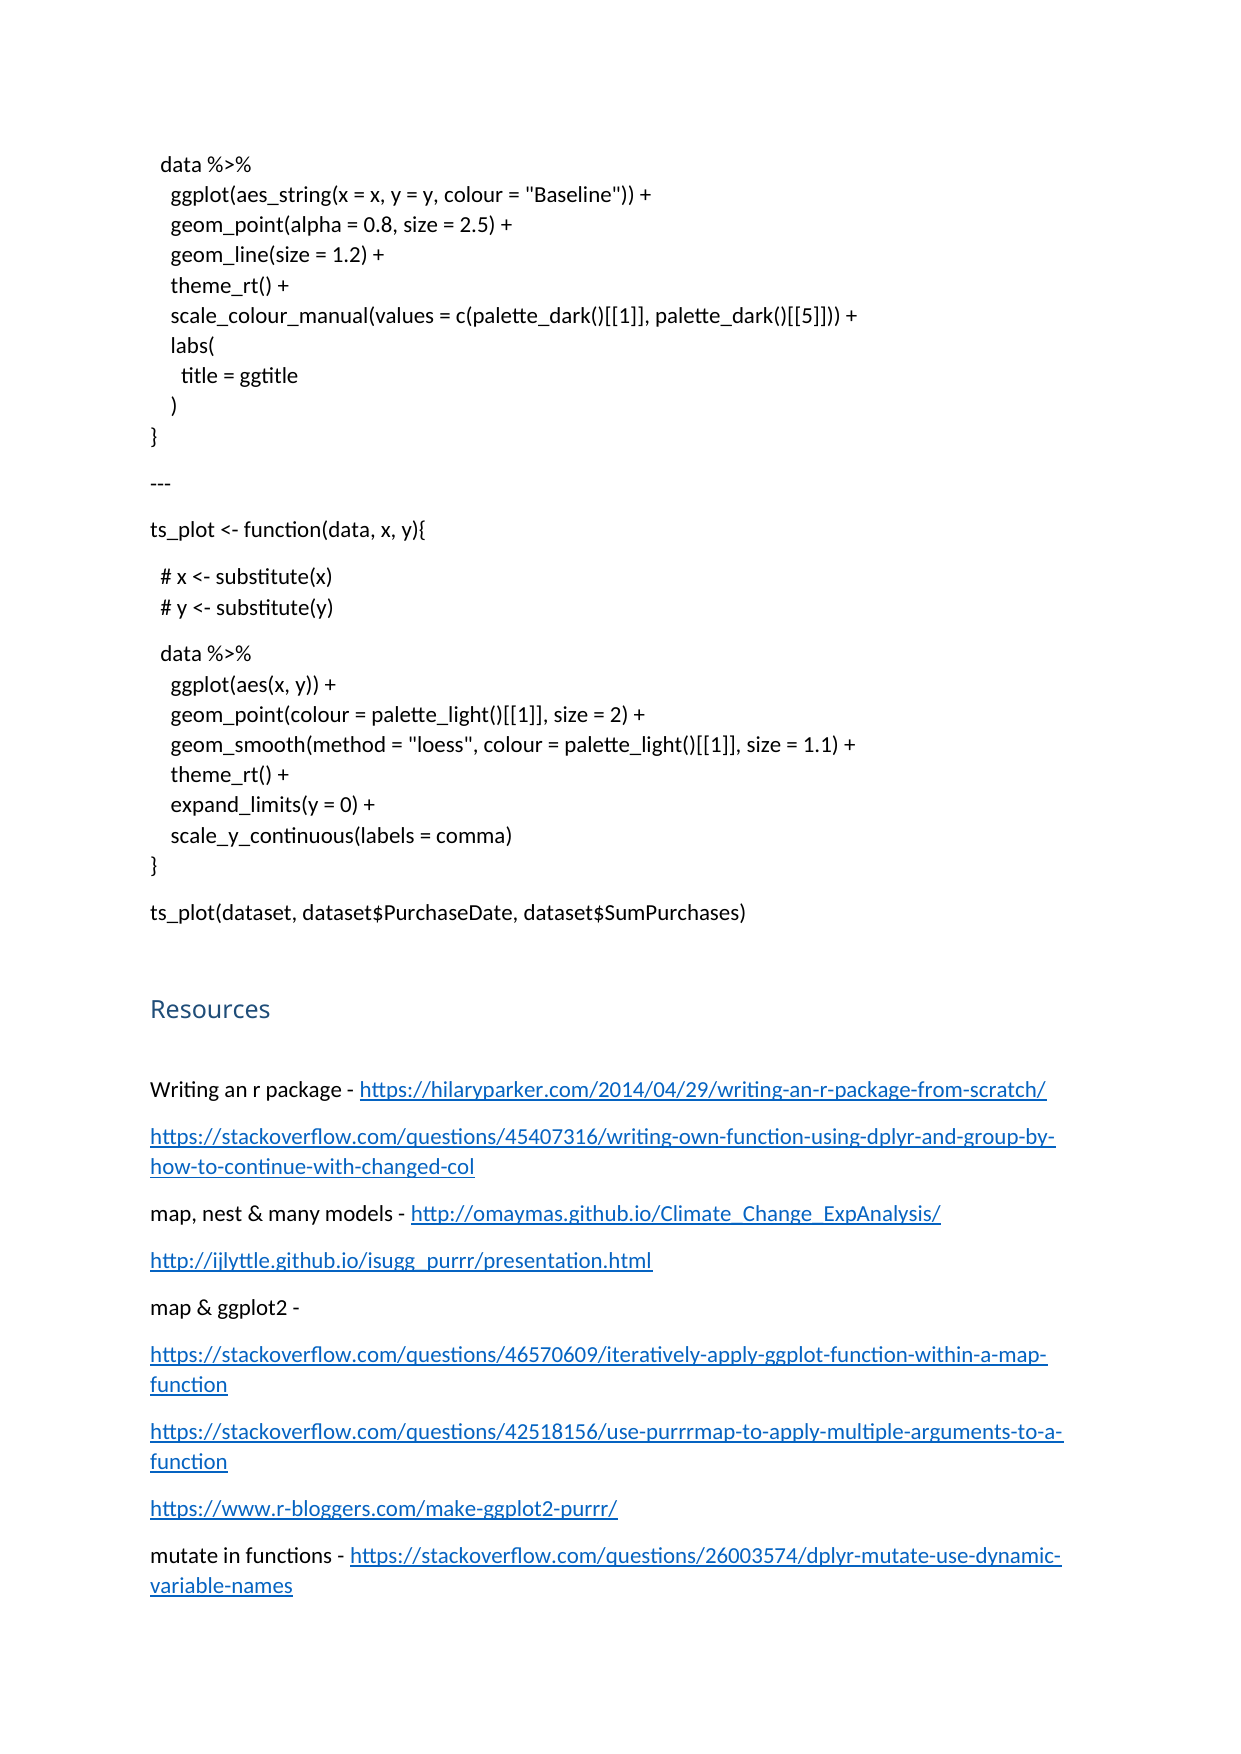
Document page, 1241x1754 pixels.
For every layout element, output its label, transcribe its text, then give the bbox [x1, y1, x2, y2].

text https://stackoverflow.com/questions/42518156/use-purrrmap-to-apply-multiple-arguments-to-a-function [150, 1417, 1090, 1475]
text --- [150, 469, 1090, 497]
subtitle Resources [150, 992, 1090, 1026]
text https://stackoverflow.com/questions/45407316/writing-own-function-using-dplyr-and-group-by-how-to-continue-with-changed-col [150, 1122, 1090, 1180]
text # x <- substitute(x) # y <- substitute(y) [150, 562, 1090, 621]
text ts_plot <- function(data, x, y){ [150, 516, 1090, 544]
text Writing an r package - https://hilaryparker.com/2014/04/29/writing-an-r-package-from-scratch/ [150, 1075, 1090, 1103]
text map & ggplot2 - [150, 1293, 1090, 1321]
text https://www.r-bloggers.com/make-ggplot2-purrr/ [150, 1494, 1090, 1522]
text http://ijlyttle.github.io/isugg_purrr/presentation.html [150, 1246, 1090, 1274]
text map, nest & many models - http://omaymas.github.io/Climate_Change_ExpAnalysis/ [150, 1199, 1090, 1227]
text data %>% ggplot(aes_string(x = x, y = y, colour = "Baseline")) + geom_point(alpha = 0.8, size = 2.5) + geom_line(size = 1.2) + theme_rt() + scale_colour_manual(values = c(palette_dark()[[1]], palette_dark()[[5]])) + labs( title = ggtitle ) } [150, 150, 1090, 450]
text mutate in functions - https://stackoverflow.com/questions/26003574/dplyr-mutate-use-dynamic-variable-names [150, 1541, 1090, 1599]
text https://stackoverflow.com/questions/46570609/iteratively-apply-ggplot-function-within-a-map-function [150, 1340, 1090, 1398]
text data %>% ggplot(aes(x, y)) + geom_point(colour = palette_light()[[1]], size = 2) + geom_smooth(method = "loess", colour = palette_light()[[1]], size = 1.1) + theme_rt() + expand_limits(y = 0) + scale_y_continuous(labels = comma) } [150, 639, 1090, 879]
text ts_plot(dataset, dataset$PurchaseDate, dataset$SumPurchases) [150, 898, 1090, 926]
